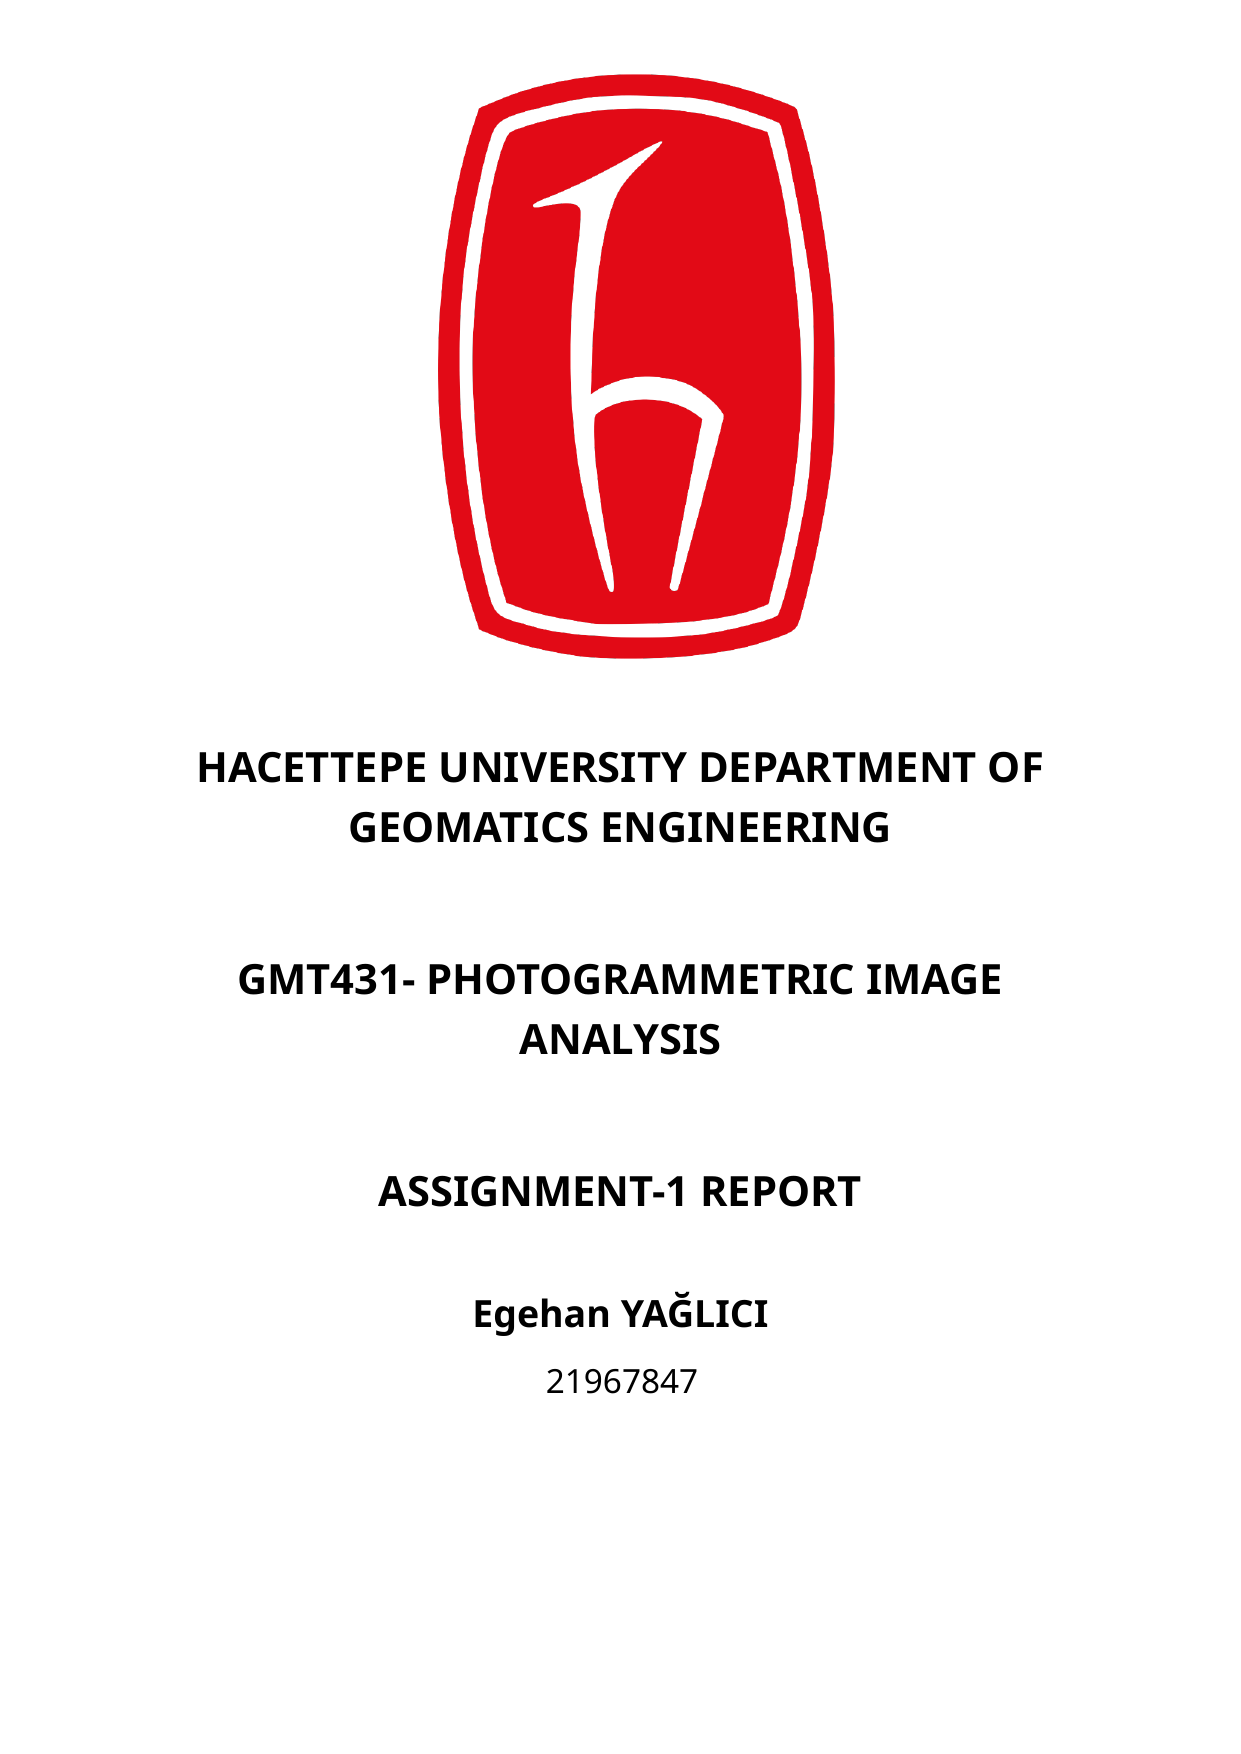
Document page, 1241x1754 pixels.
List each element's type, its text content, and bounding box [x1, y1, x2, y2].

text GMT431- PHOTOGRAMMETRIC IMAGE ANALYSIS [148, 950, 1093, 1066]
picture [437, 73, 836, 659]
text ASSIGNMENT-1 REPORT [148, 1162, 1093, 1219]
text HACETTEPE UNIVERSITY DEPARTMENT OF GEOMATICS ENGINEERING [148, 738, 1093, 854]
text 21967847 [148, 1358, 1093, 1403]
text Egehan YAĞLICI [148, 1288, 1093, 1339]
